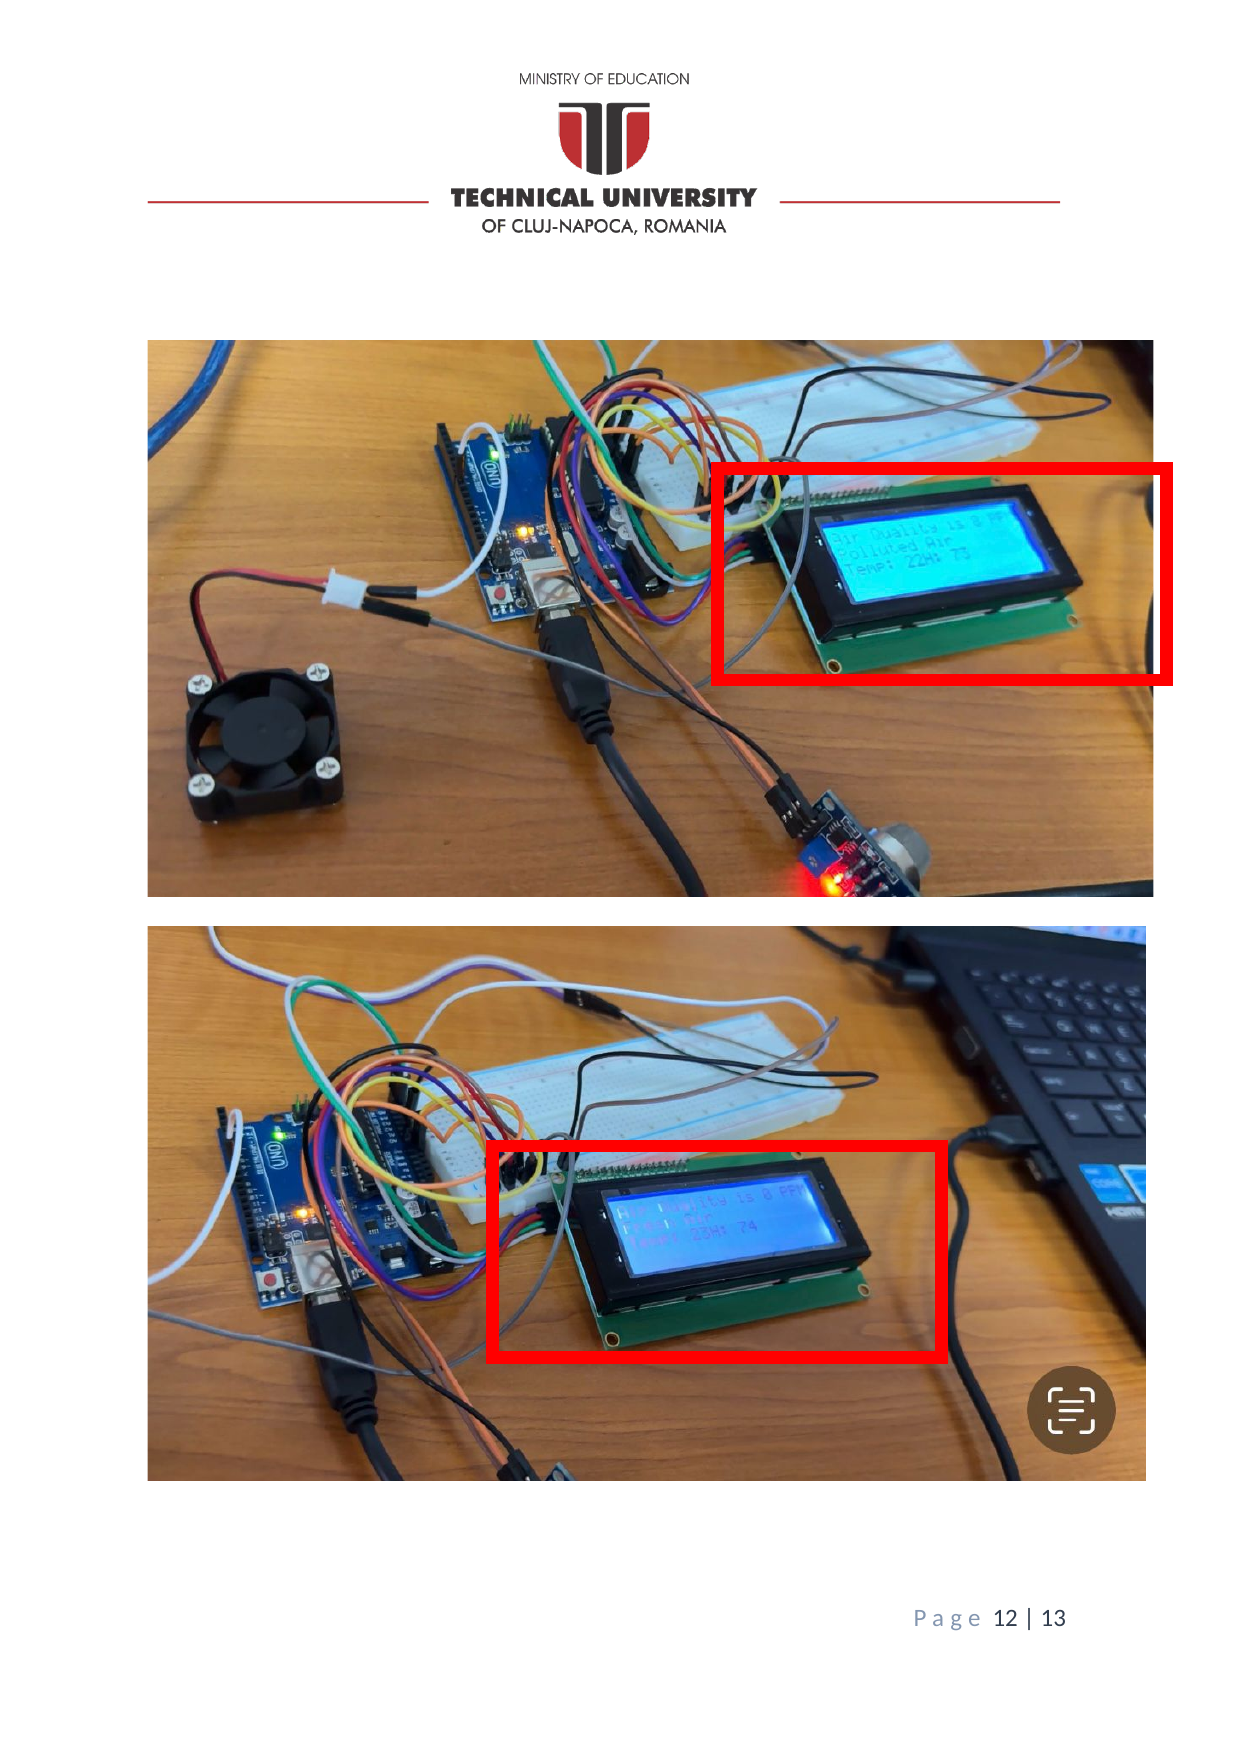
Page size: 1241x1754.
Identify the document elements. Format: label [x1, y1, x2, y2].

picture [724, 475, 1154, 674]
picture [147, 340, 1154, 897]
picture [147, 73, 1060, 235]
picture [147, 926, 1146, 1481]
